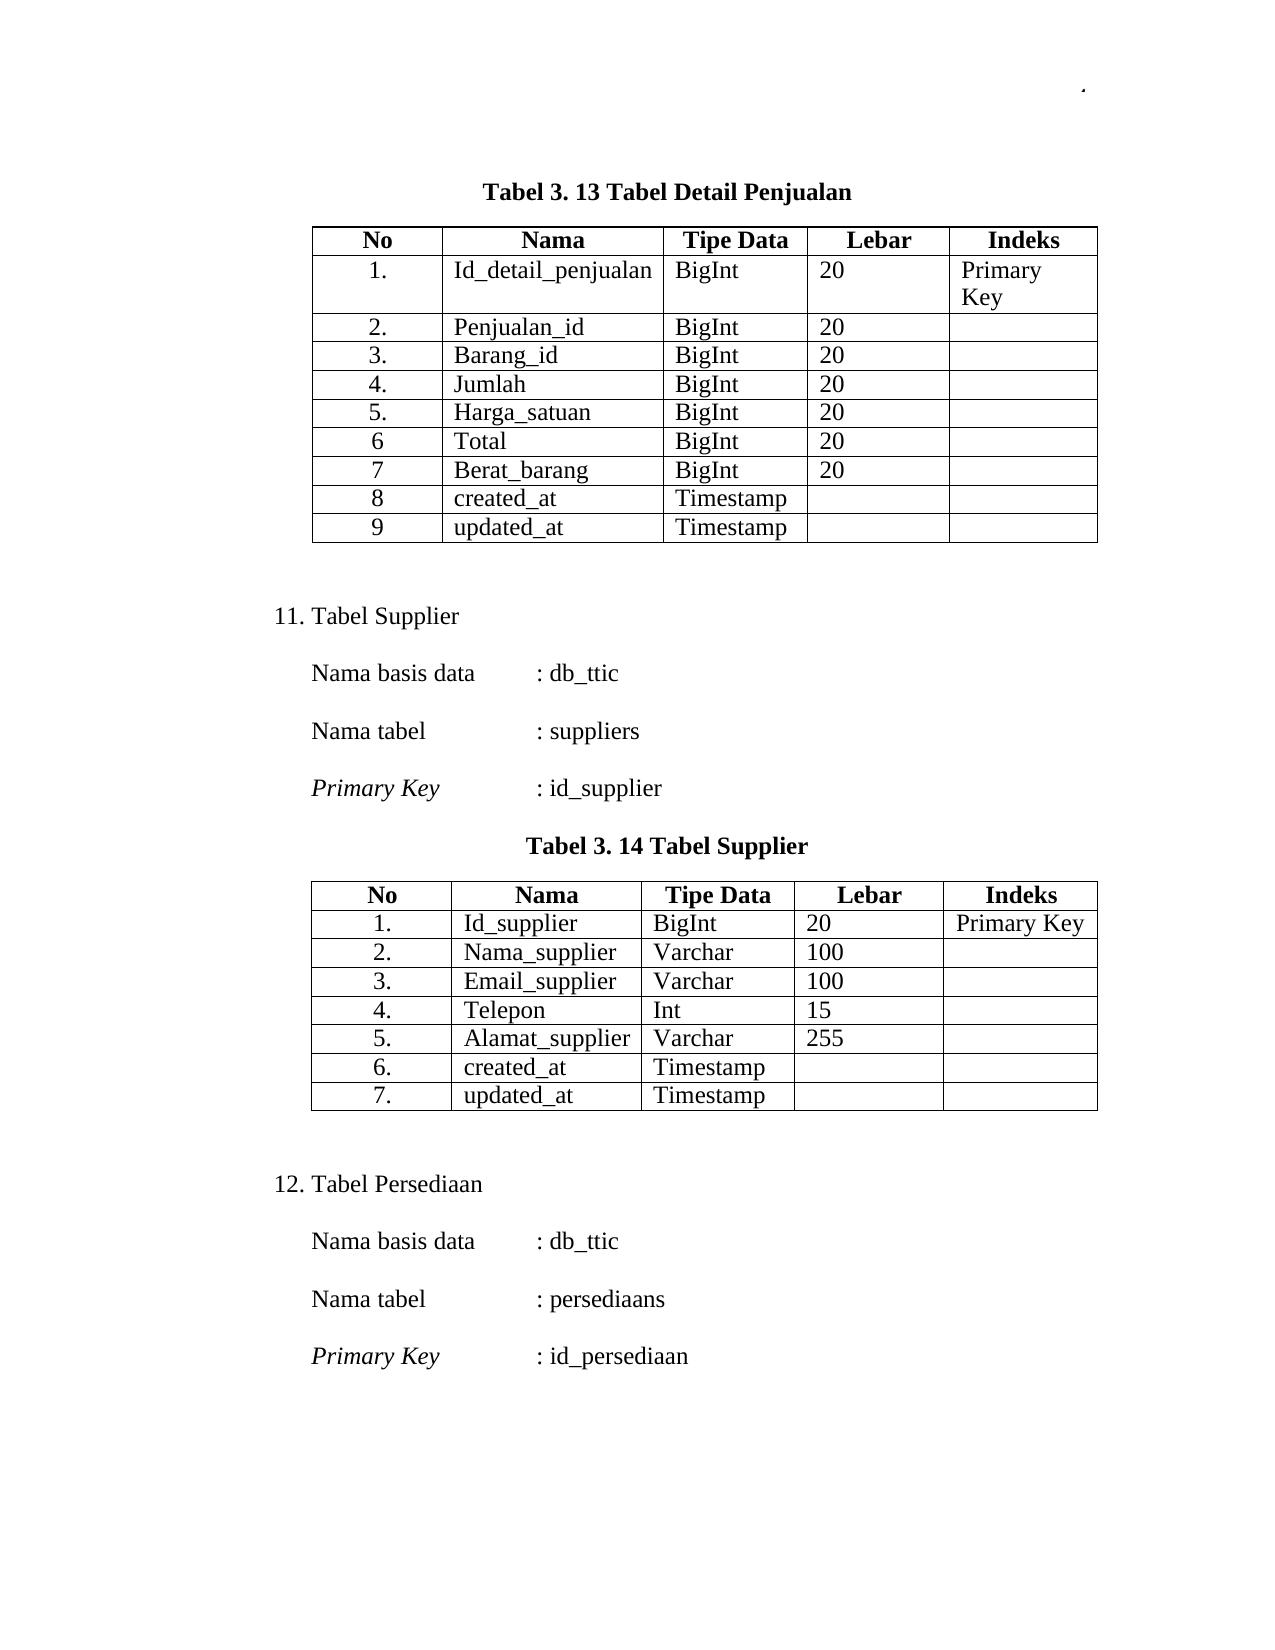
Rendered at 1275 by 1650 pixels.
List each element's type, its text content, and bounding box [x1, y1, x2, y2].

table_cell 15 [795, 997, 943, 1024]
table_header No [312, 882, 451, 909]
table_cell 8 [313, 486, 442, 513]
table_cell [944, 968, 1097, 996]
table_cell BigInt [664, 314, 807, 341]
table_cell [950, 342, 1097, 370]
table_cell 20 [808, 457, 949, 484]
table_cell BigInt [642, 911, 794, 938]
table_cell 100 [795, 968, 943, 996]
table_header Nama [452, 882, 641, 909]
table_cell 7. [312, 1083, 451, 1110]
table_cell Timestamp [664, 514, 807, 542]
table_cell 6 [313, 428, 442, 456]
table_cell Harga_satuan [443, 400, 663, 427]
text Primary Key : id_supplier [311, 773, 1198, 802]
table_cell [944, 1025, 1097, 1053]
table_cell Penjualan_id [443, 314, 663, 341]
table_cell Barang_id [443, 342, 663, 370]
table_cell 1. [313, 256, 442, 312]
text Nama basis data : db_ttic Nama tabel : persediaans [311, 1226, 666, 1313]
table_header Nama [443, 228, 663, 255]
table_cell 20 [808, 371, 949, 398]
table_cell 20 [808, 428, 949, 456]
table_cell Varchar [642, 939, 794, 967]
table_cell [808, 486, 949, 513]
table_cell [944, 1083, 1097, 1110]
table_header Tipe Data [642, 882, 794, 909]
table_cell 20 [808, 314, 949, 341]
table_cell 4. [313, 371, 442, 398]
table_cell Timestamp [642, 1054, 794, 1082]
table_header No [313, 228, 442, 255]
table_cell 3. [312, 968, 451, 996]
table_cell updated_at [443, 514, 663, 542]
table_cell [795, 1054, 943, 1082]
table_cell BigInt [664, 256, 807, 312]
table_cell 4. [312, 997, 451, 1024]
table_cell 255 [795, 1025, 943, 1053]
table_cell 9 [313, 514, 442, 542]
table_cell Id_supplier [452, 911, 641, 938]
table_cell [950, 457, 1097, 484]
table_cell Nama_supplier [452, 939, 641, 967]
text Nama basis data : db_ttic Nama tabel : suppliers [311, 658, 640, 744]
table_cell 20 [795, 911, 943, 938]
table_cell [944, 939, 1097, 967]
table_cell [944, 1054, 1097, 1082]
table_cell 2. [313, 314, 442, 341]
table_cell BigInt [664, 457, 807, 484]
table_cell [795, 1083, 943, 1110]
table_header Indeks [944, 882, 1097, 909]
table_cell [950, 514, 1097, 542]
table_cell 20 [808, 400, 949, 427]
table_cell Int [642, 997, 794, 1024]
table_cell Email_supplier [452, 968, 641, 996]
table_cell Jumlah [443, 371, 663, 398]
table_cell created_at [443, 486, 663, 513]
text Primary Key : id_persediaan [311, 1341, 1198, 1370]
table_cell Timestamp [664, 486, 807, 513]
table_cell Berat_barang [443, 457, 663, 484]
table_cell Id_detail_penjualan [443, 256, 663, 312]
table_header Lebar [808, 228, 949, 255]
table_cell [944, 997, 1097, 1024]
table_cell Timestamp [642, 1083, 794, 1110]
table_cell Primary Key [950, 256, 1097, 312]
table_cell BigInt [664, 371, 807, 398]
table_cell Total [443, 428, 663, 456]
table_header Indeks [950, 228, 1097, 255]
table_cell Telepon [452, 997, 641, 1024]
table_cell 20 [808, 256, 949, 312]
table_cell [950, 486, 1097, 513]
table_cell [950, 400, 1097, 427]
table_cell BigInt [664, 342, 807, 370]
subtitle Tabel 3. 14 Tabel Supplier [234, 831, 1099, 860]
table_cell [950, 428, 1097, 456]
table_cell 100 [795, 939, 943, 967]
table_cell updated_at [452, 1083, 641, 1110]
table_cell 7 [313, 457, 442, 484]
table_header Lebar [795, 882, 943, 909]
list Tabel Persediaan [274, 1169, 1198, 1197]
table_cell BigInt [664, 428, 807, 456]
table_cell Varchar [642, 1025, 794, 1053]
table_cell 5. [312, 1025, 451, 1053]
list Tabel Supplier [274, 601, 1198, 629]
table_cell [950, 371, 1097, 398]
table_cell 6. [312, 1054, 451, 1082]
table_cell BigInt [664, 400, 807, 427]
table_cell 3. [313, 342, 442, 370]
table_cell [950, 314, 1097, 341]
table_cell Primary Key [944, 911, 1097, 938]
table_cell 20 [808, 342, 949, 370]
table_cell [808, 514, 949, 542]
table_cell Alamat_supplier [452, 1025, 641, 1053]
table_header Tipe Data [664, 228, 807, 255]
table_cell 2. [312, 939, 451, 967]
table_cell Varchar [642, 968, 794, 996]
table_cell 1. [312, 911, 451, 938]
subtitle Tabel 3. 13 Tabel Detail Penjualan [235, 177, 1099, 206]
table_cell 5. [313, 400, 442, 427]
table_cell created_at [452, 1054, 641, 1082]
